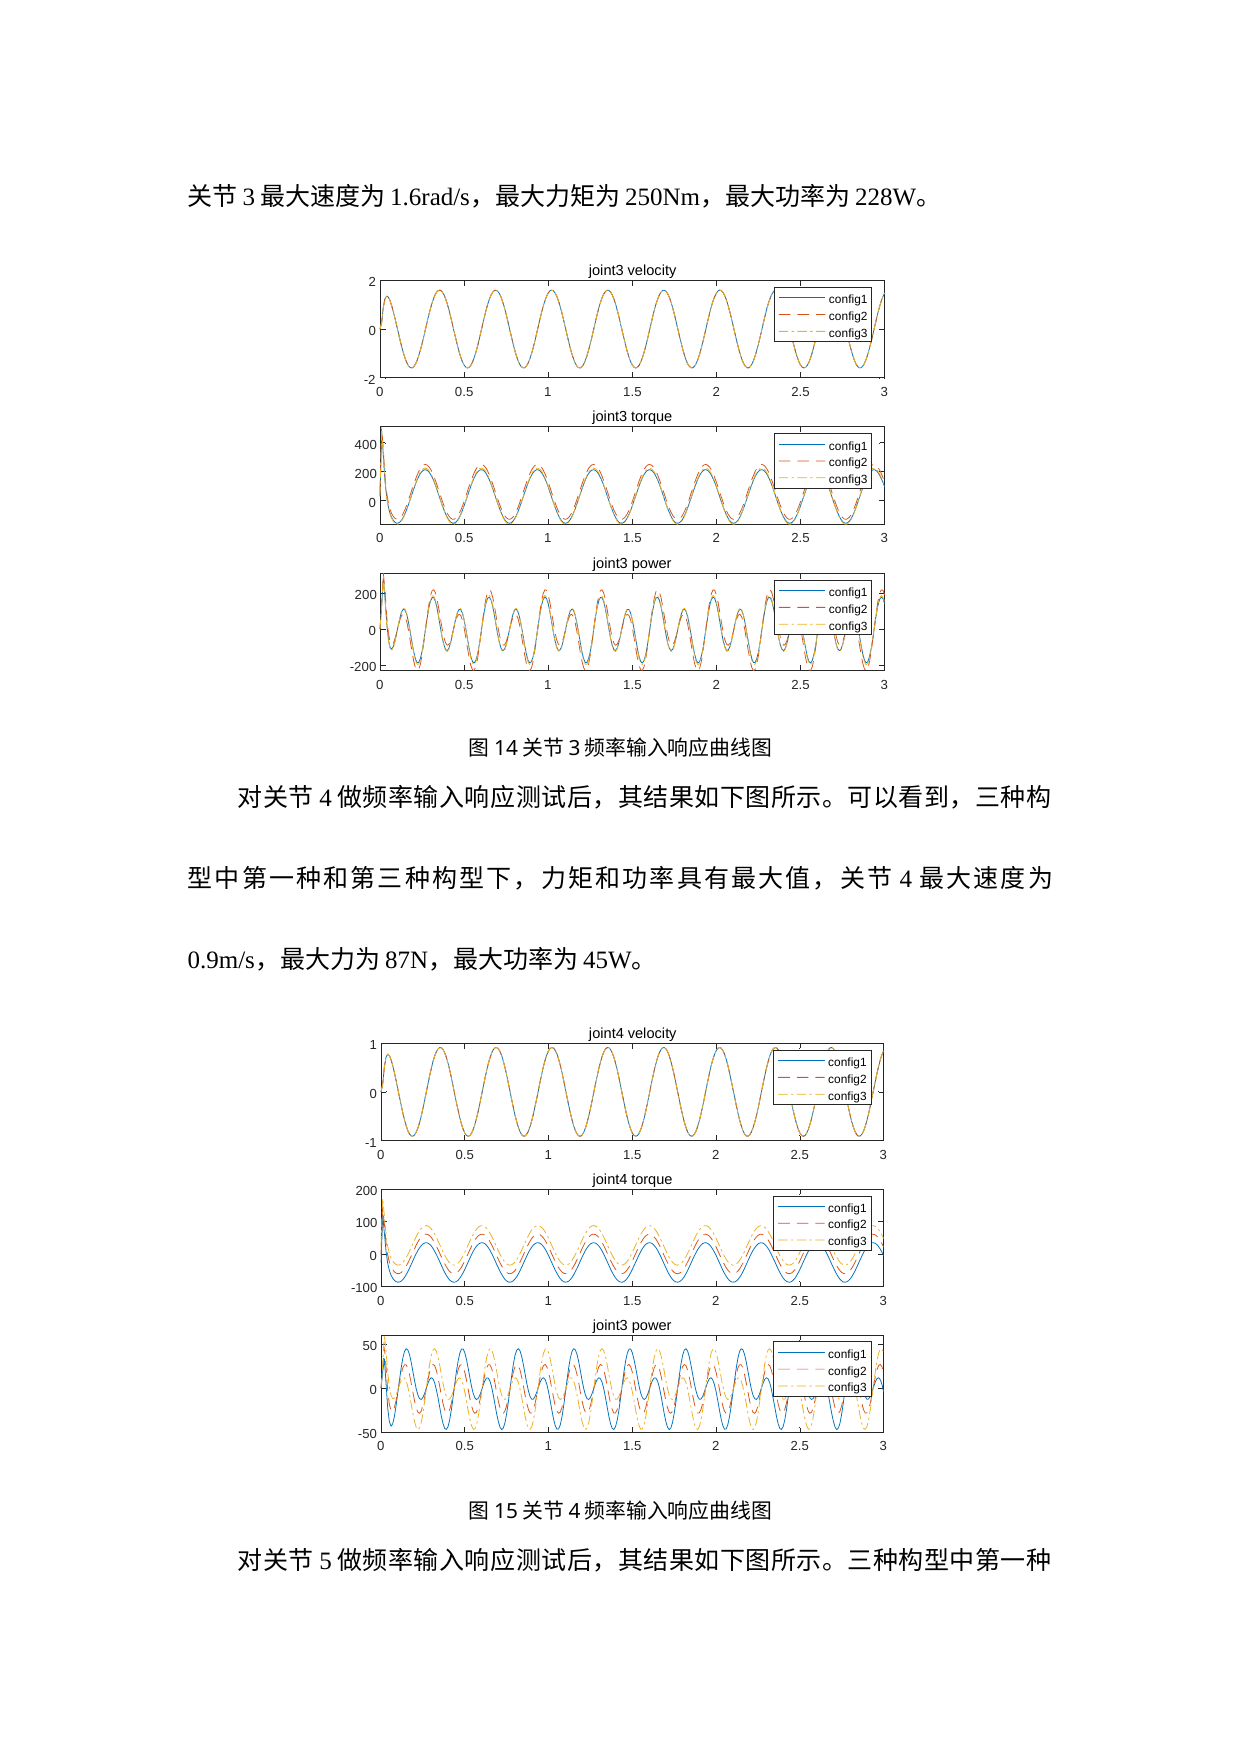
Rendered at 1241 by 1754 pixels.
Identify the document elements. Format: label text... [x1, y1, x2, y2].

text 图 14 关节3频率输入响应曲线图 [187, 730, 1053, 763]
text 对关节4做频率输入响应测试后，其结果如下图所示。可以看到，三种构型中第一种和第三种构型下，力矩和功率具有最大值，关节4最大速度为0.9m/s，最大力为87N，最大功率为45W。 [187, 763, 1053, 990]
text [187, 1526, 1053, 1591]
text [187, 162, 1053, 227]
text 图 15 关节4频率输入响应曲线图 [187, 1493, 1053, 1526]
